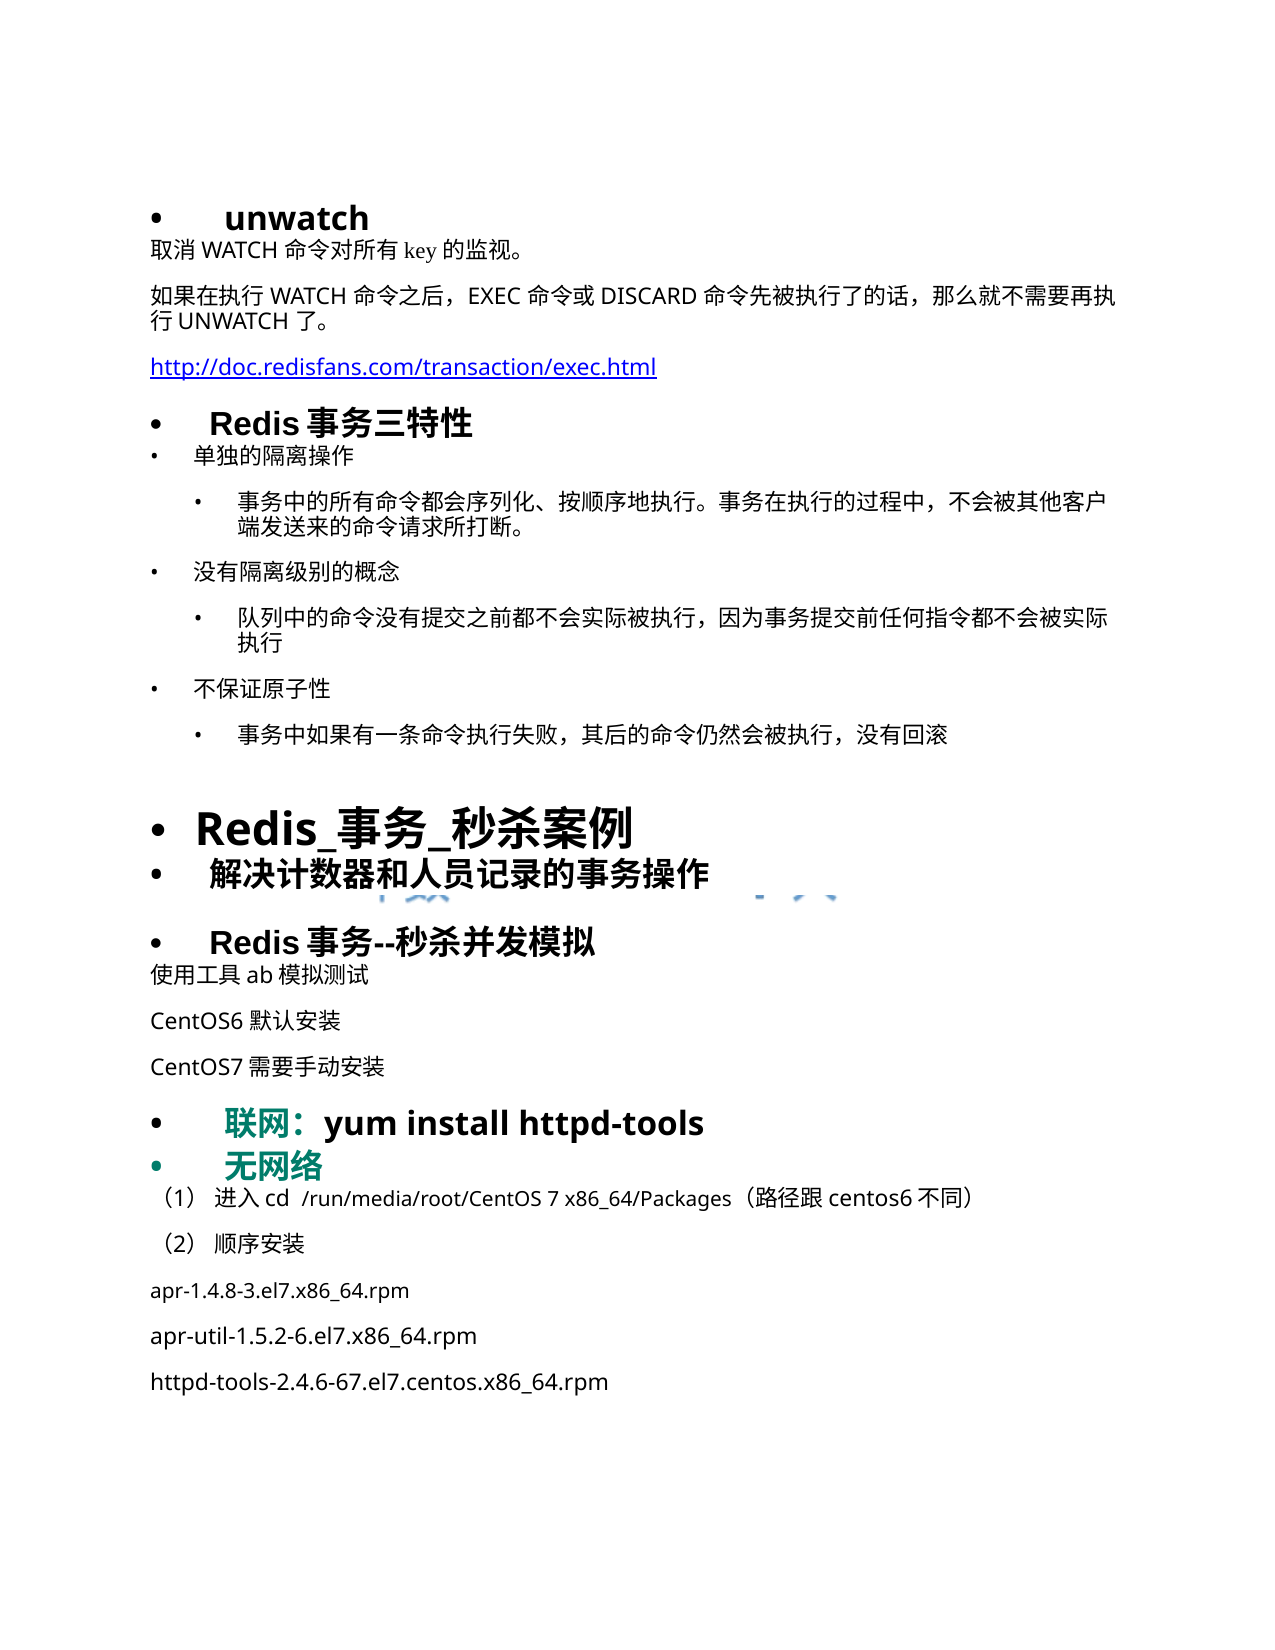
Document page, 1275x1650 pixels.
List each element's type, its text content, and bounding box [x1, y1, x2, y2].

text httpd-tools-2.4.6-67.el7.centos.x86_64.rpm [150, 1370, 1125, 1395]
list Redis事务--秒杀并发模拟 [150, 920, 1125, 963]
text apr-1.4.8-3.el7.x86_64.rpm [150, 1278, 1125, 1303]
list 联网：yum install httpd-tools [150, 1101, 1125, 1144]
list 解决计数器和人员记录的事务操作 [150, 852, 1125, 895]
text 取消 WATCH 命令对所有 key 的监视。 [150, 239, 1125, 264]
text 使用工具ab模拟测试 [150, 963, 1125, 988]
list 单独的隔离操作 [150, 444, 1125, 469]
text （1） 进入cd /run/media/root/CentOS 7 x86_64/Packages（路径跟centos6不同） [150, 1187, 1125, 1212]
text CentOS6 默认安装 [150, 1009, 1125, 1034]
list 事务中的所有命令都会序列化、按顺序地执行。事务在执行的过程中，不会被其他客户端发送来的命令请求所打断。 [194, 490, 1125, 540]
text http://doc.redisfans.com/transaction/exec.html [150, 355, 1125, 380]
list 无网络 [150, 1144, 1125, 1187]
text 如果在执行 WATCH 命令之后，EXEC 命令或DISCARD 命令先被执行了的话，那么就不需要再执行UNWATCH 了。 [150, 284, 1125, 334]
list Redis事务三特性 [150, 401, 1125, 444]
text CentOS7需要手动安装 [150, 1055, 1125, 1080]
list 事务中如果有一条命令执行失败，其后的命令仍然会被执行，没有回滚 [194, 723, 1125, 748]
list Redis_事务_秒杀案例 [150, 815, 1125, 852]
text apr-util-1.5.2-6.el7.x86_64.rpm [150, 1324, 1125, 1349]
text （2） 顺序安装 [150, 1232, 1125, 1257]
list 没有隔离级别的概念 [150, 561, 1125, 586]
list unwatch [150, 196, 1125, 239]
list 队列中的命令没有提交之前都不会实际被执行，因为事务提交前任何指令都不会被实际执行 [194, 607, 1125, 657]
list 不保证原子性 [150, 677, 1125, 702]
